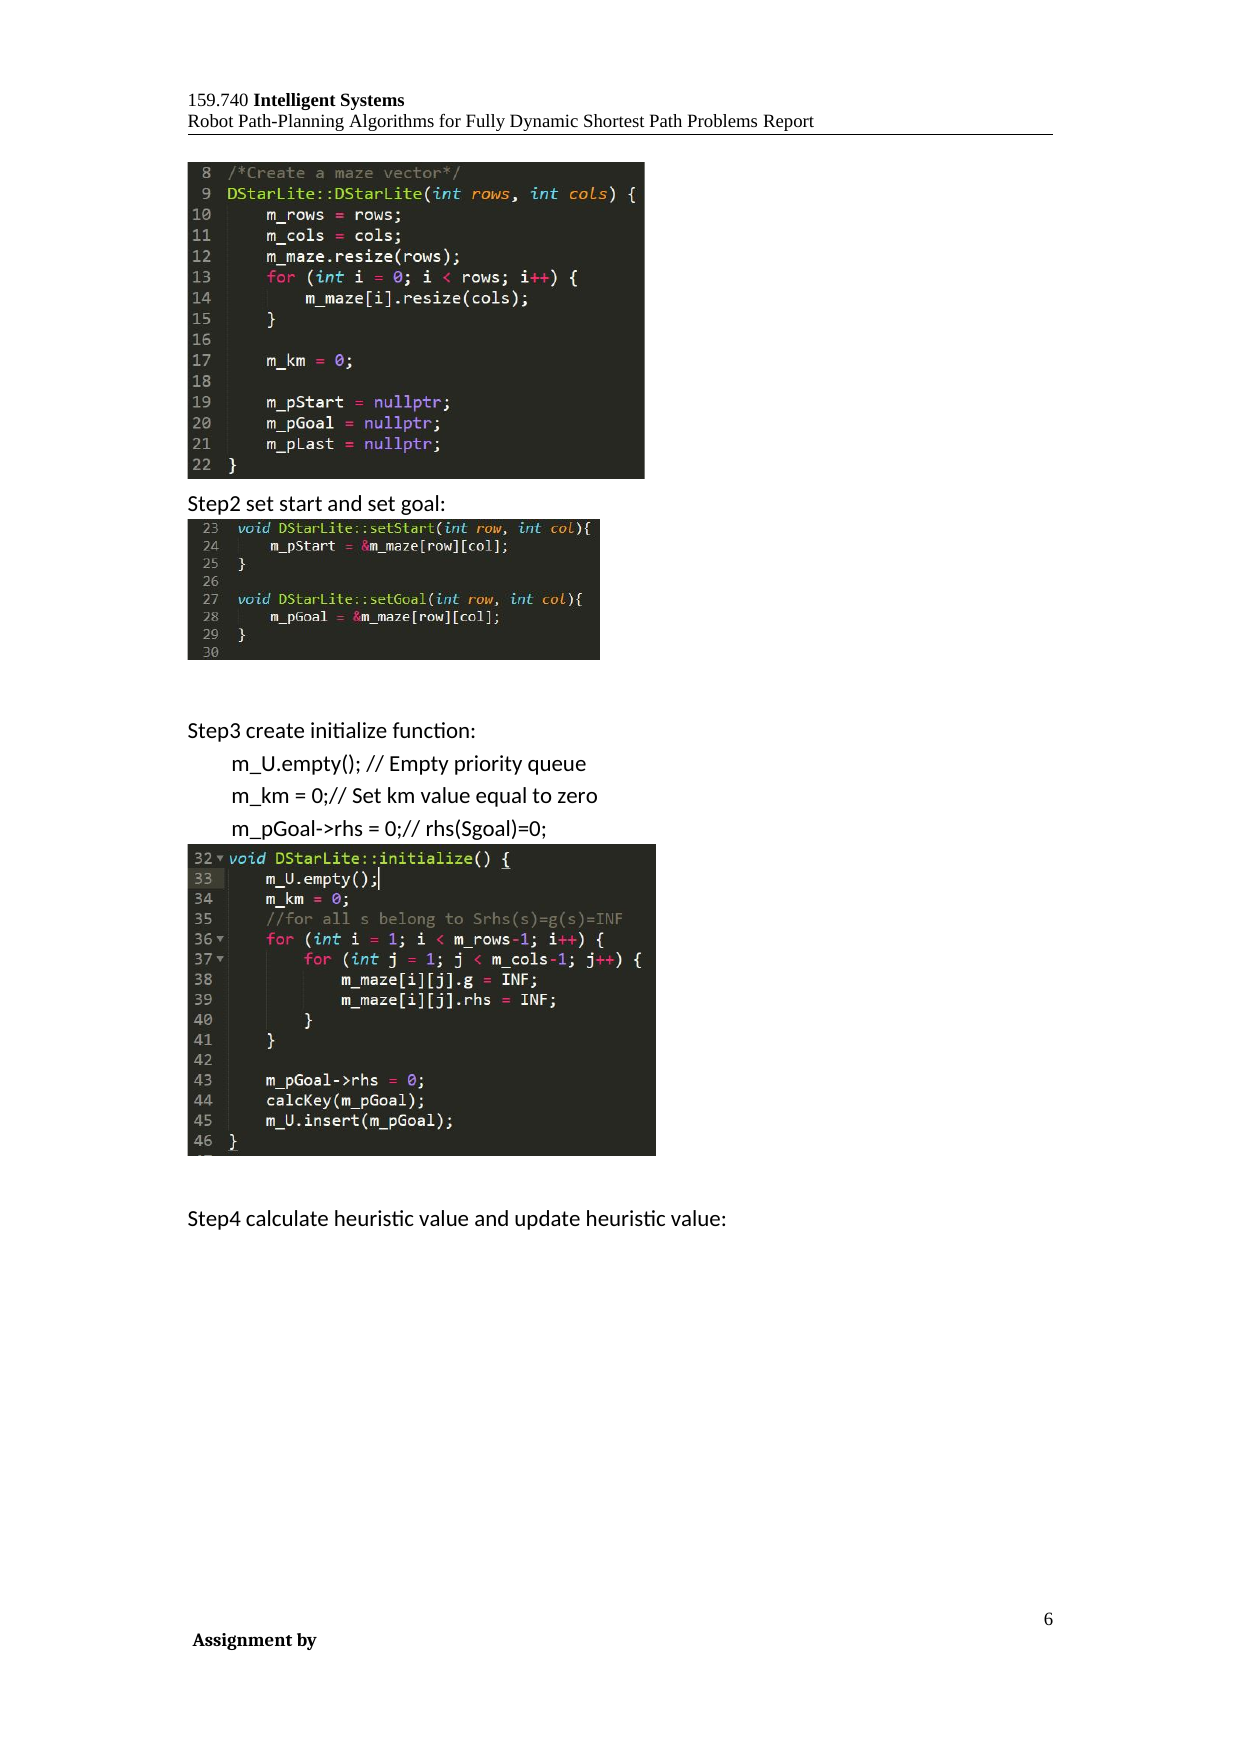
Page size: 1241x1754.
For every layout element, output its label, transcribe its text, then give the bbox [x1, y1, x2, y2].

text m_pGoal->rhs = 0;// rhs(Sgoal)=0; [187, 812, 1053, 844]
picture [187, 844, 656, 1156]
text Step2 set start and set goal: [187, 487, 1053, 519]
text Step3 create initialize function: [187, 714, 1053, 747]
text m_km = 0;// Set km value equal to zero [187, 779, 1053, 812]
picture [187, 519, 600, 660]
text m_U.empty(); // Empty priority queue [187, 747, 1053, 779]
text Step4 calculate heuristic value and update heuristic value: [187, 1202, 1053, 1234]
picture [187, 162, 645, 479]
